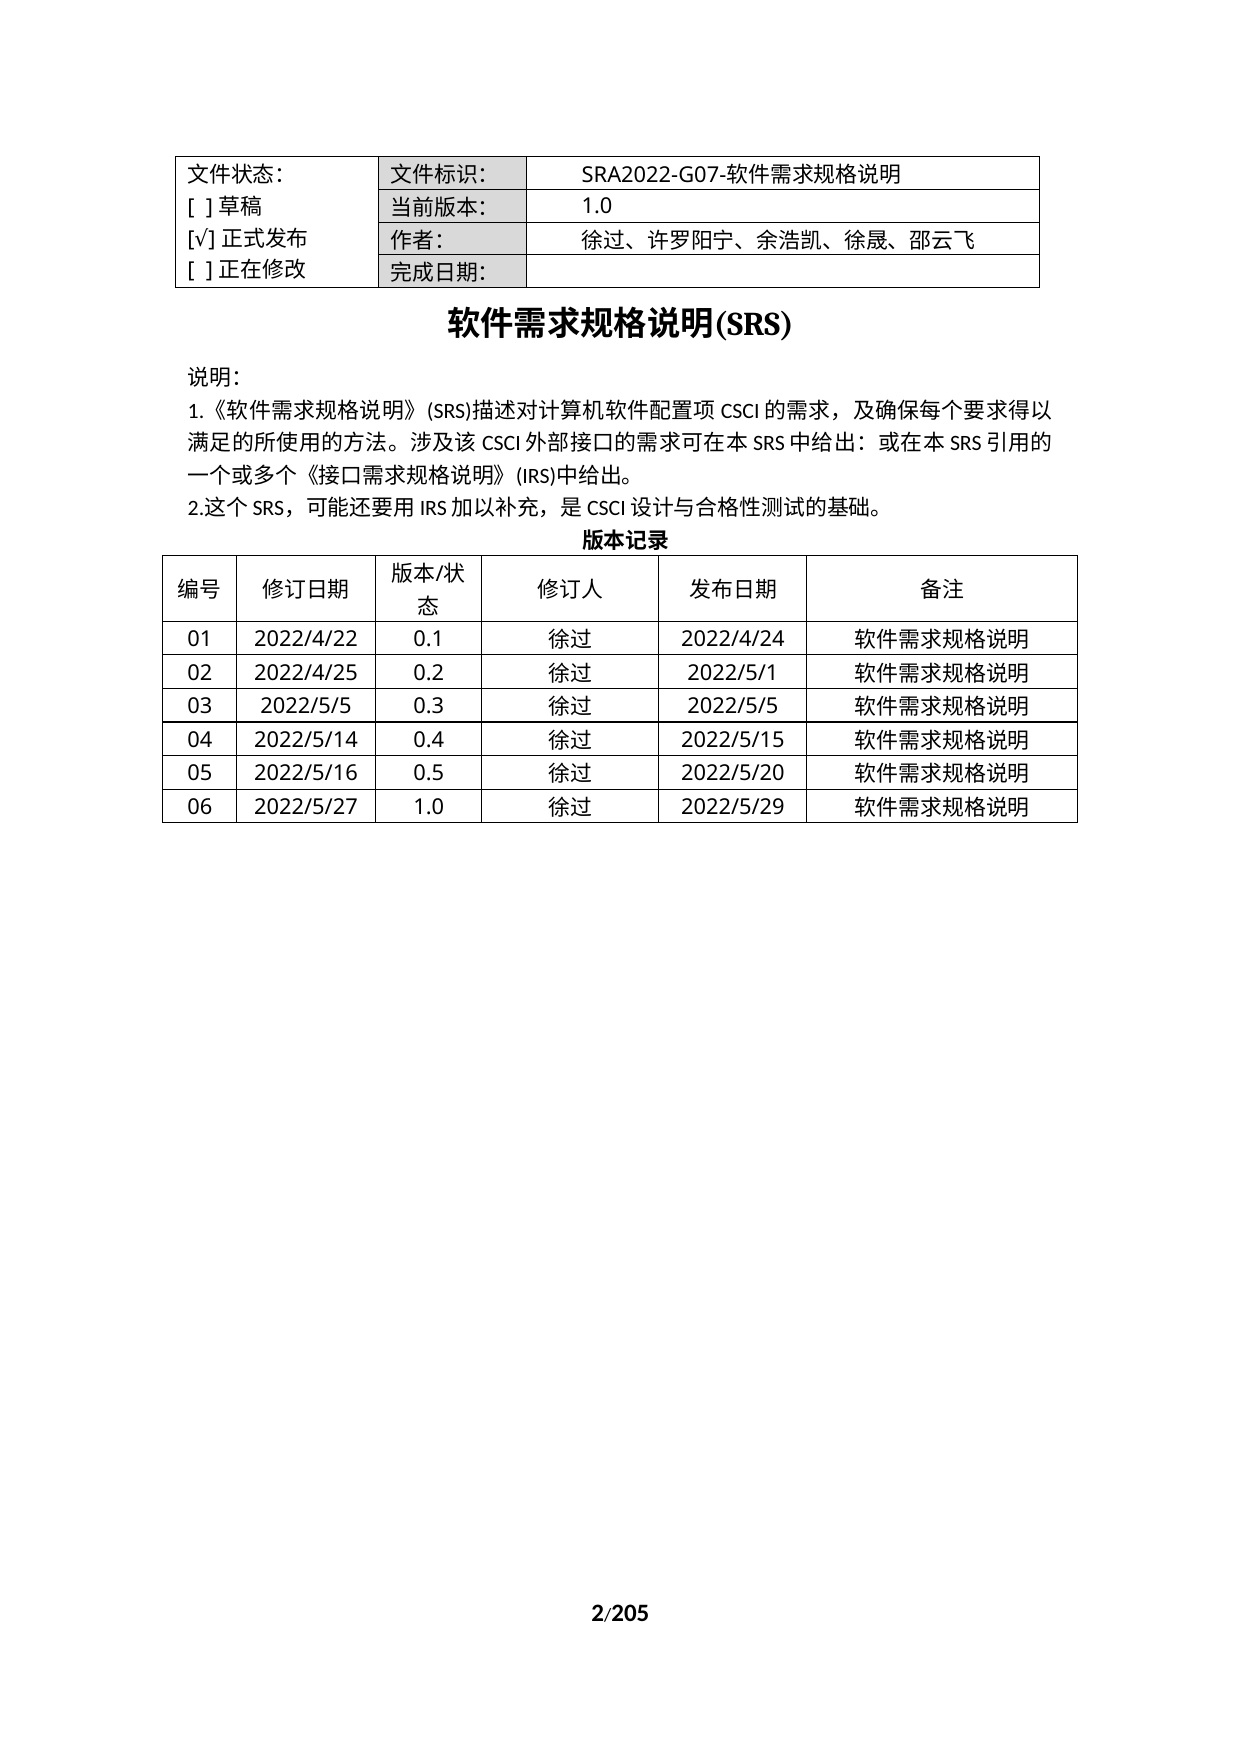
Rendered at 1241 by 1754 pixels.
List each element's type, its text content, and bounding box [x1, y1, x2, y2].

table_cell 04 [163, 723, 236, 755]
table_cell 2022/5/20 [659, 756, 806, 788]
text 说明： [187, 360, 1053, 392]
table_header SRA2022-G07-软件需求规格说明 [527, 157, 1039, 189]
table_cell 作者： [379, 223, 526, 254]
table_cell 0.5 [376, 756, 481, 788]
title 软件需求规格说明(SRS) [187, 158, 1053, 353]
table_cell 1.0 [376, 790, 481, 822]
table_header 文件状态： [ ] 草稿 [√] 正式发布 [ ] 正在修改 [176, 157, 378, 287]
table_cell 软件需求规格说明 [807, 622, 1077, 654]
table_header 版本/状态 [376, 556, 481, 621]
table_cell 0.2 [376, 655, 481, 688]
table_cell 0.1 [376, 622, 481, 654]
table_cell 1.0 [527, 190, 1039, 222]
table_cell 2022/5/5 [659, 689, 806, 721]
table_cell 2022/5/29 [659, 790, 806, 822]
table_cell 06 [163, 790, 236, 822]
table_header 文件标识： [379, 157, 526, 189]
table_cell 03 [163, 689, 236, 721]
table_header 编号 [163, 556, 236, 621]
table_cell 2022/5/27 [237, 790, 375, 822]
table_cell 软件需求规格说明 [807, 790, 1077, 822]
table_cell 2022/4/25 [237, 655, 375, 688]
table_cell 当前版本： [379, 190, 526, 222]
table_cell 徐过 [482, 790, 658, 822]
table_cell 徐过 [482, 756, 658, 788]
table_cell 完成日期： [379, 255, 526, 287]
text 版本记录 [187, 522, 1053, 555]
table_cell 软件需求规格说明 [807, 689, 1077, 721]
table_cell 软件需求规格说明 [807, 756, 1077, 788]
text 2.这个SRS，可能还要用IRS加以补充，是CSCI设计与合格性测试的基础。 [187, 490, 1053, 522]
table_header 发布日期 [659, 556, 806, 621]
table_cell 徐过 [482, 655, 658, 688]
table_cell 徐过、许罗阳宁、余浩凯、徐晟、邵云飞 [527, 223, 1039, 254]
table_cell 徐过 [482, 622, 658, 654]
table_header 备注 [807, 556, 1077, 621]
table_cell 2022/4/24 [659, 622, 806, 654]
table_cell 2022/5/15 [659, 723, 806, 755]
table_cell 软件需求规格说明 [807, 655, 1077, 688]
table_cell 2022/5/16 [237, 756, 375, 788]
table_cell 2022/5/5 [237, 689, 375, 721]
table_cell 02 [163, 655, 236, 688]
table_cell 软件需求规格说明 [807, 723, 1077, 755]
table_cell 01 [163, 622, 236, 654]
table_cell 2022/5/14 [237, 723, 375, 755]
text 1.《软件需求规格说明》(SRS)描述对计算机软件配置项CSCI的需求，及确保每个要求得以满足的所使用的方法。涉及该CSCI外部接口的需求可在本SRS中给出：或在本SRS引用的一个或多个《接口需求规格说明》(IRS)中给出。 [187, 392, 1053, 490]
table_header 修订人 [482, 556, 658, 621]
table_cell 0.3 [376, 689, 481, 721]
table_cell 2022/5/1 [659, 655, 806, 688]
table_cell 徐过 [482, 723, 658, 755]
table_cell 0.4 [376, 723, 481, 755]
table_cell 徐过 [482, 689, 658, 721]
table_cell [527, 255, 1039, 287]
table_cell 05 [163, 756, 236, 788]
table_cell 2022/4/22 [237, 622, 375, 654]
table_header 修订日期 [237, 556, 375, 621]
